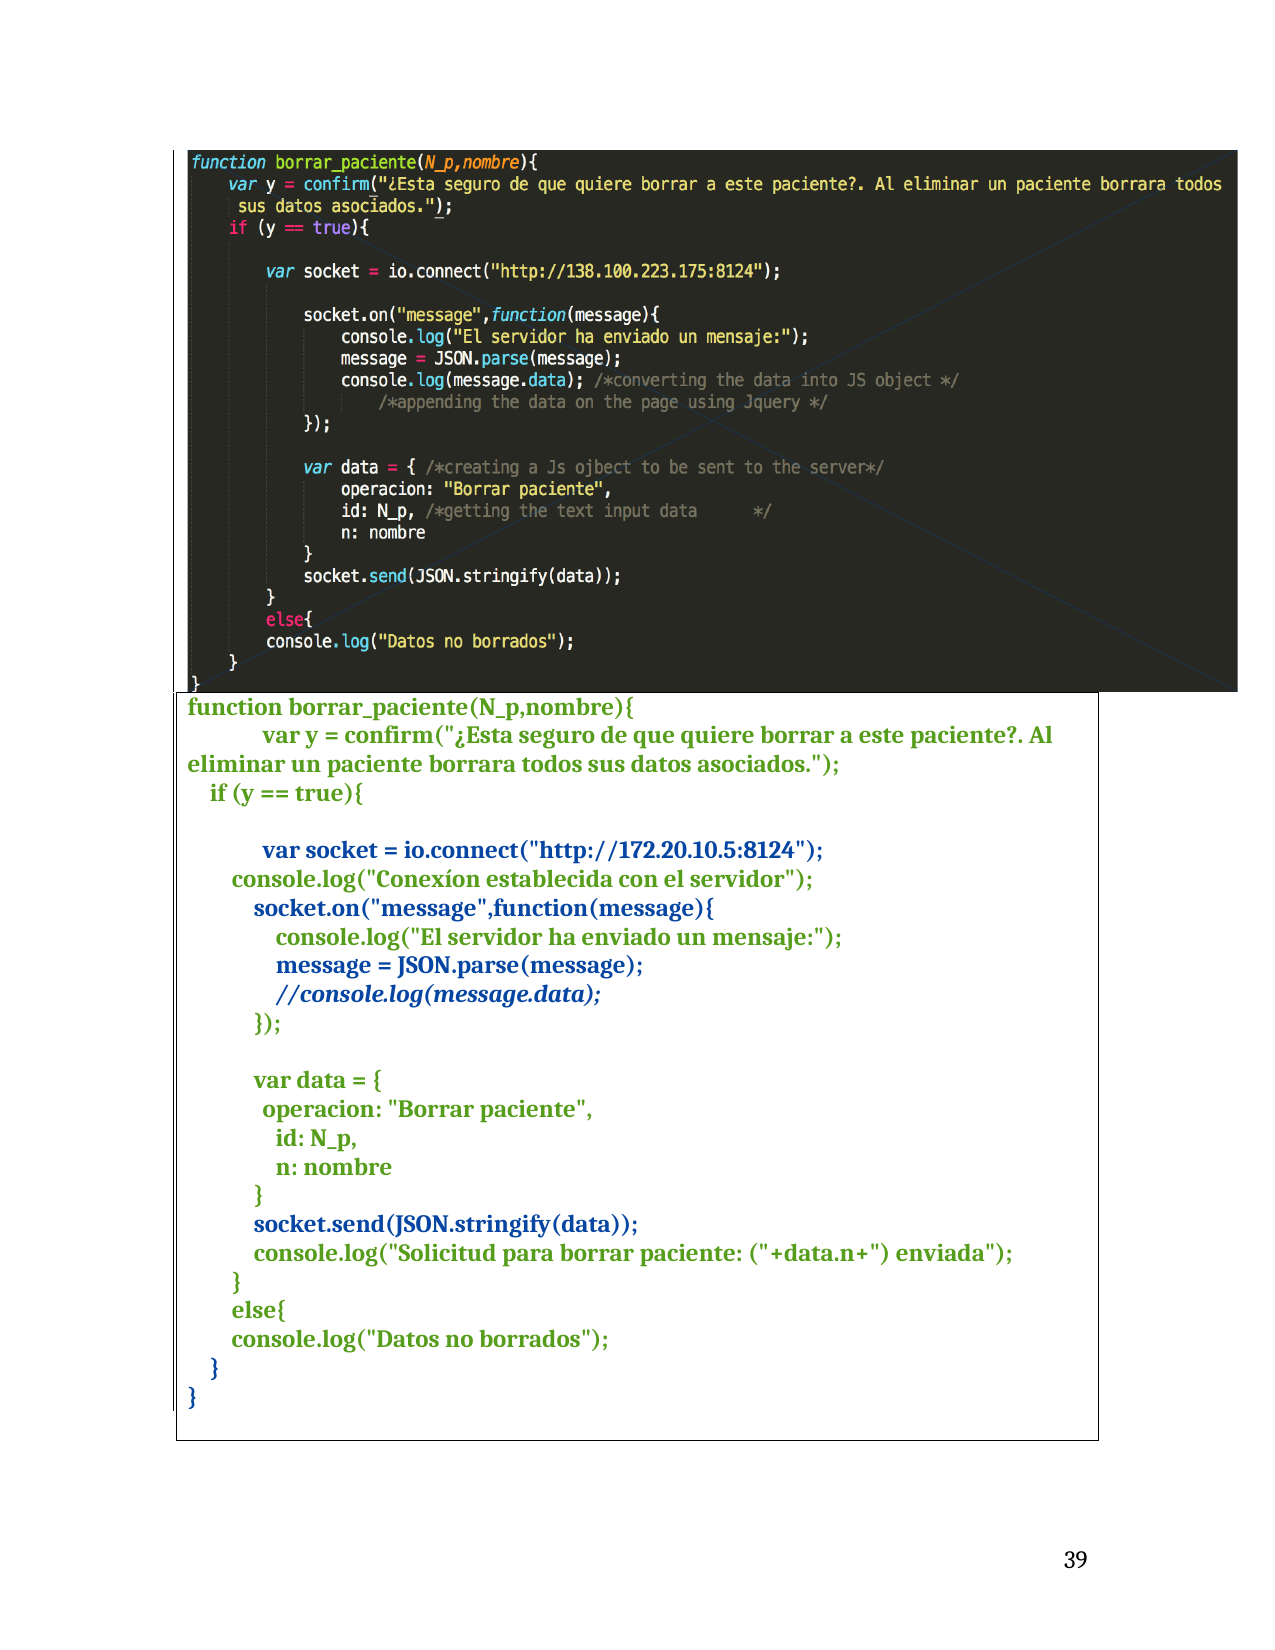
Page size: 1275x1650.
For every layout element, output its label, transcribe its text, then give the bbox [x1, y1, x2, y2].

picture [190, 150, 1235, 420]
picture [189, 422, 1236, 692]
picture [187, 151, 710, 691]
picture [715, 151, 1238, 691]
table_header function borrar_paciente(N_p,nombre){ var y = confirm("¿Esta seguro de que quiere borrar a este paciente?. Al eliminar un paciente borrara todos sus datos asociados."); if (y == true){ var socket = io.connect("http://172.20.10.5:8124"); console.log("Conexíon establecida con el servidor"); socket.on("message",function(message){ console.log("El servidor ha enviado un mensaje:"); message = JSON.parse(message); //console.log(message.data); }); var data = { operacion: "Borrar paciente", id: N_p, n: nombre } socket.send(JSON.stringify(data)); console.log("Solicitud para borrar paciente: ("+data.n+") enviada"); } else{ console.log("Datos no borrados"); } } [177, 693, 1098, 1440]
